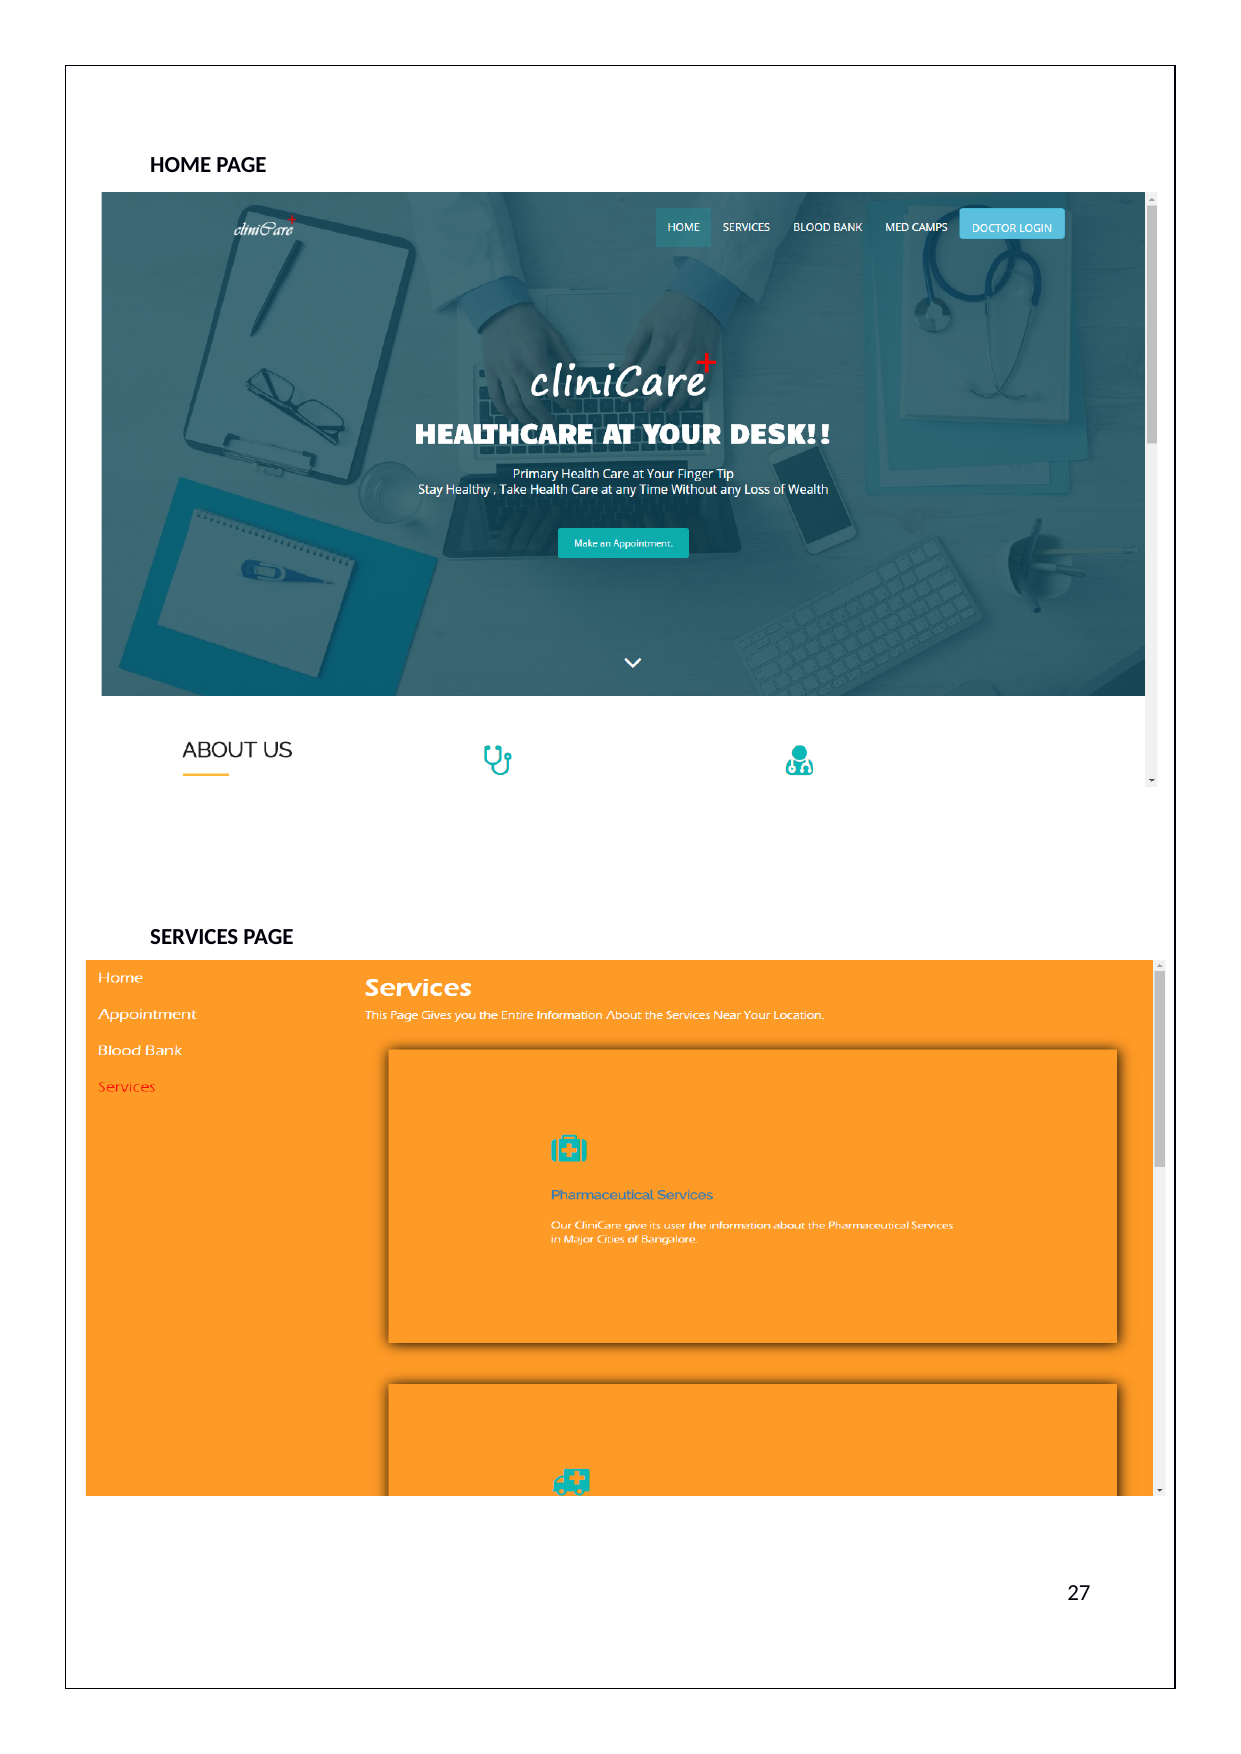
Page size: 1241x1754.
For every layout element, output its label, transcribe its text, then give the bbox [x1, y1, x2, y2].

text HOME PAGE [150, 150, 1090, 178]
text SERVICES PAGE [150, 922, 1090, 950]
picture [101, 192, 1158, 787]
picture [85, 960, 1166, 1496]
